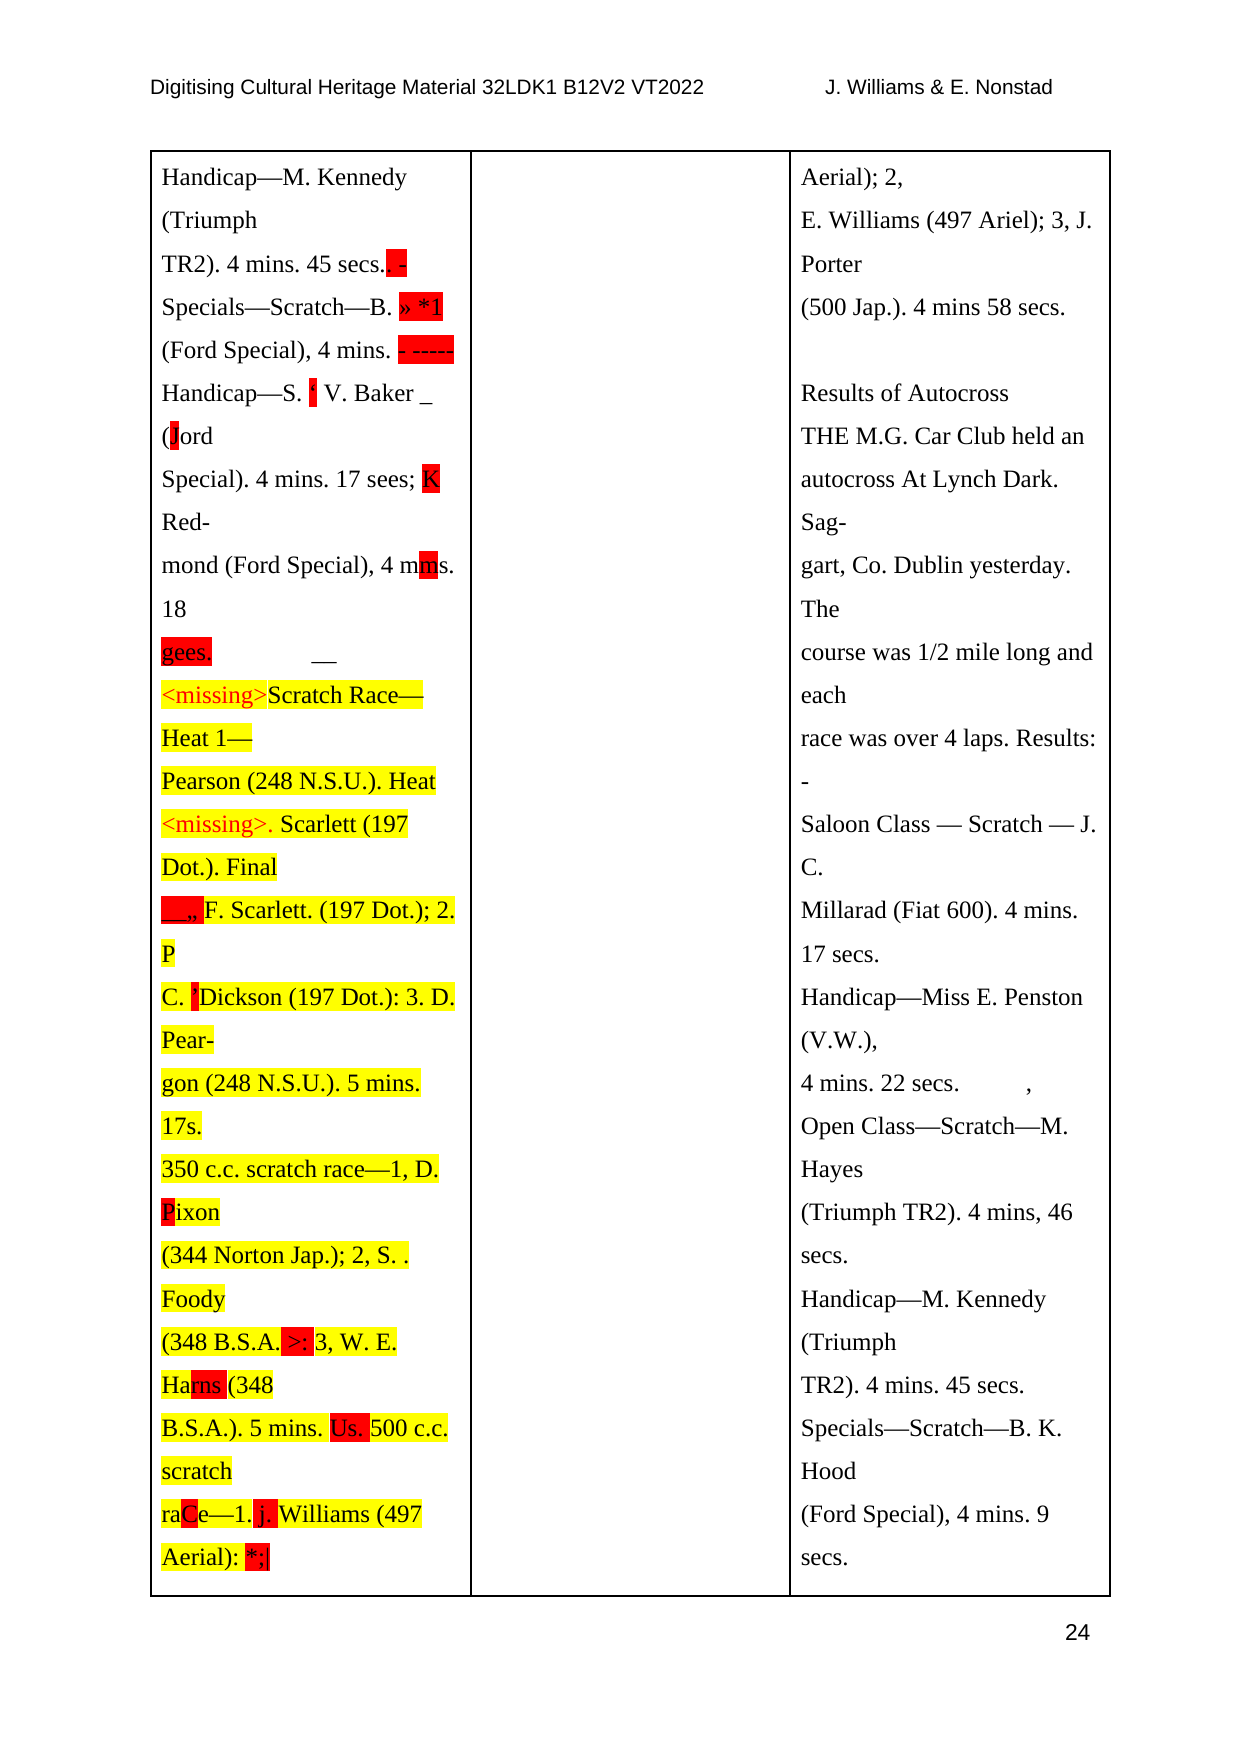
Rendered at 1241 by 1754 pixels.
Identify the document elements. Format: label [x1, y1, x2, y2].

table_cell [791, 152, 1109, 1595]
table_cell [152, 152, 470, 1595]
table_cell [472, 152, 789, 1595]
